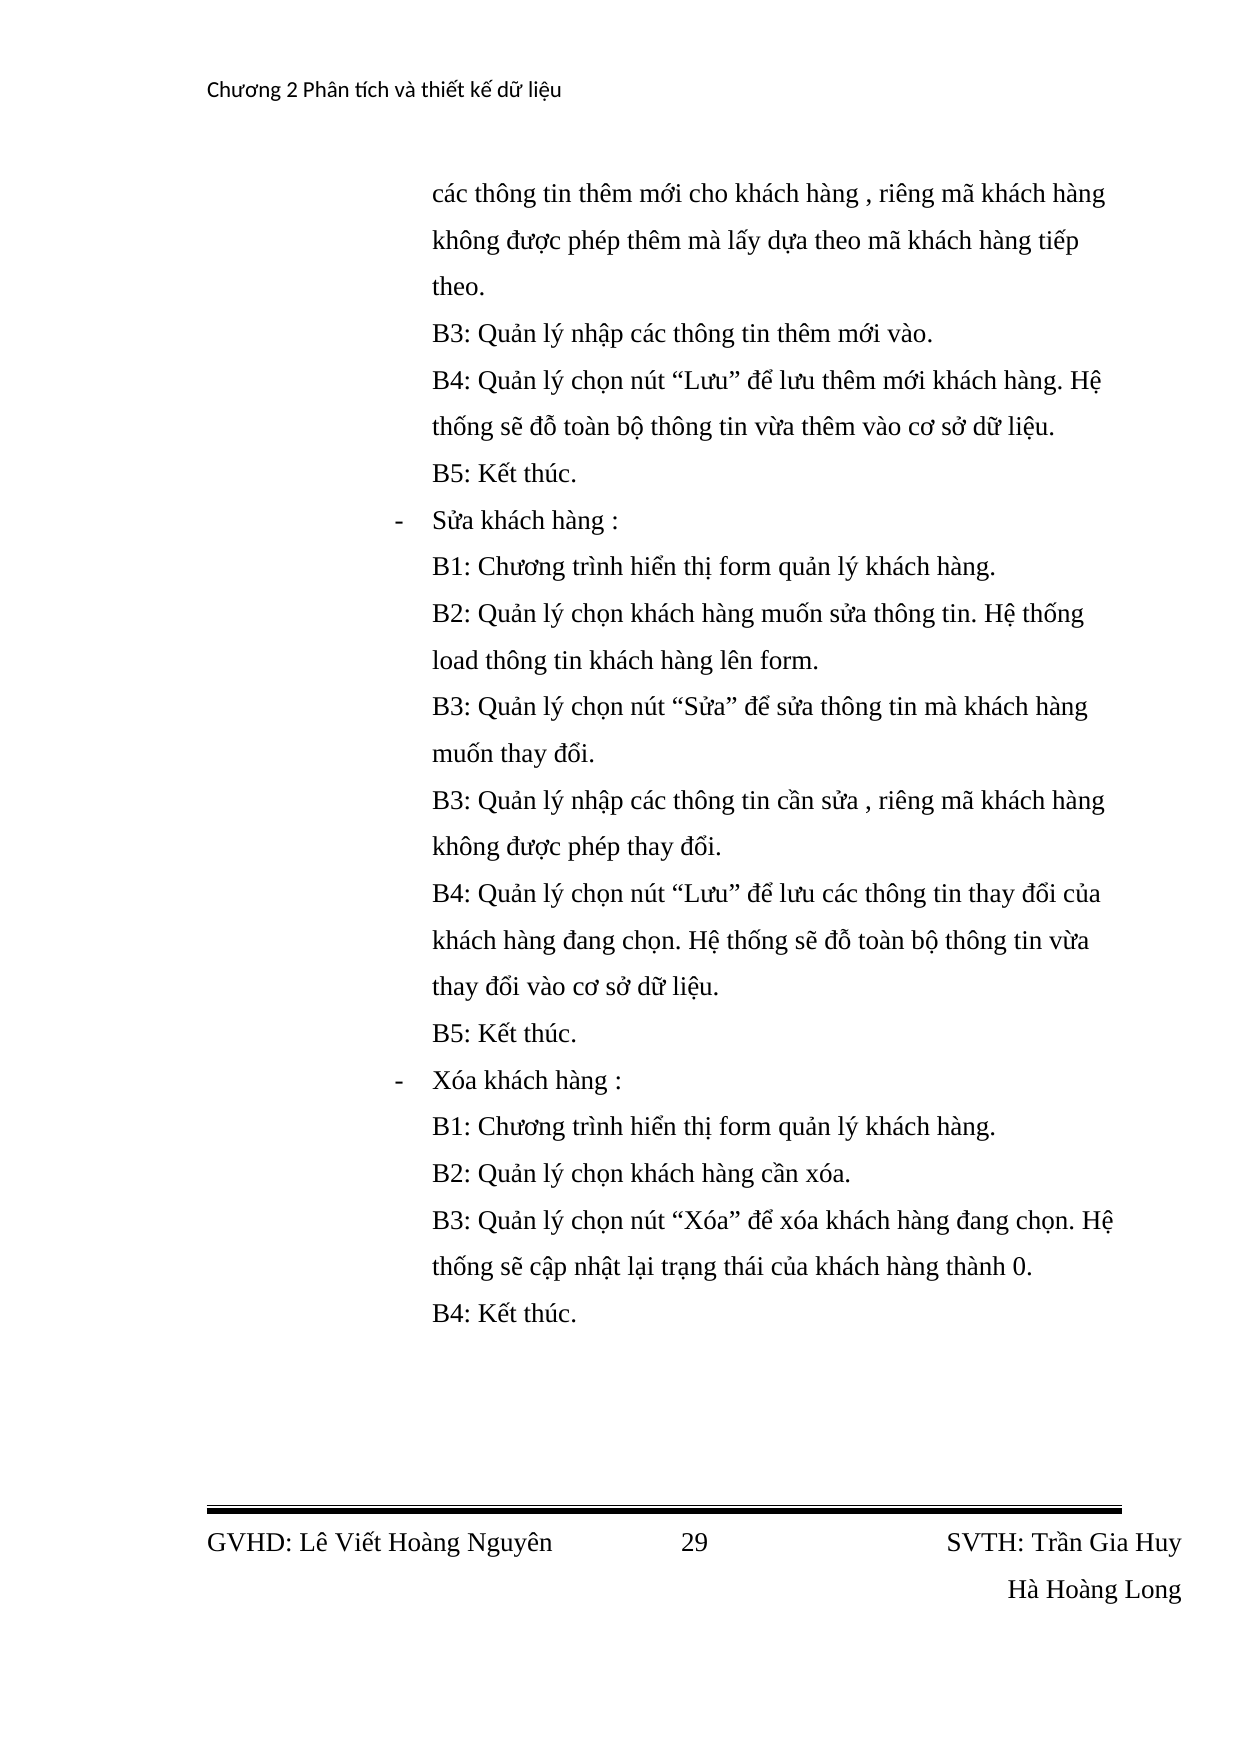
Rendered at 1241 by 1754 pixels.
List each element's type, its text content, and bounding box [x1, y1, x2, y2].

list Xóa khách hàng : [394, 1064, 1122, 1095]
list B4: Quản lý chọn nút “Lưu” để lưu thêm mới khách hàng. Hệ thống sẽ đỗ toàn bộ thông tin vừa thêm vào cơ sở dữ liệu. [432, 364, 1122, 442]
list B3: Quản lý nhập các thông tin cần sửa , riêng mã khách hàng không được phép thay đổi. [432, 784, 1122, 862]
list B1: Chương trình hiển thị form quản lý khách hàng. [432, 1111, 1122, 1142]
list B3: Quản lý nhập các thông tin thêm mới vào. [432, 317, 1122, 348]
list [432, 177, 1122, 302]
list B3: Quản lý chọn nút “Xóa” để xóa khách hàng đang chọn. Hệ thống sẽ cập nhật lại trạng thái của khách hàng thành 0. [432, 1204, 1122, 1282]
list B2: Quản lý chọn khách hàng muốn sửa thông tin. Hệ thống load thông tin khách hàng lên form. [432, 597, 1122, 675]
list B2: Quản lý chọn khách hàng cần xóa. [432, 1157, 1122, 1188]
list B5: Kết thúc. [432, 1017, 1122, 1048]
list B4: Quản lý chọn nút “Lưu” để lưu các thông tin thay đổi của khách hàng đang chọn. Hệ thống sẽ đỗ toàn bộ thông tin vừa thay đổi vào cơ sở dữ liệu. [432, 877, 1122, 1002]
list Sửa khách hàng : [394, 504, 1122, 535]
list B4: Kết thúc. [432, 1297, 1122, 1328]
list B1: Chương trình hiển thị form quản lý khách hàng. [432, 551, 1122, 582]
list B5: Kết thúc. [432, 457, 1122, 488]
list B3: Quản lý chọn nút “Sửa” để sửa thông tin mà khách hàng muốn thay đổi. [432, 691, 1122, 768]
